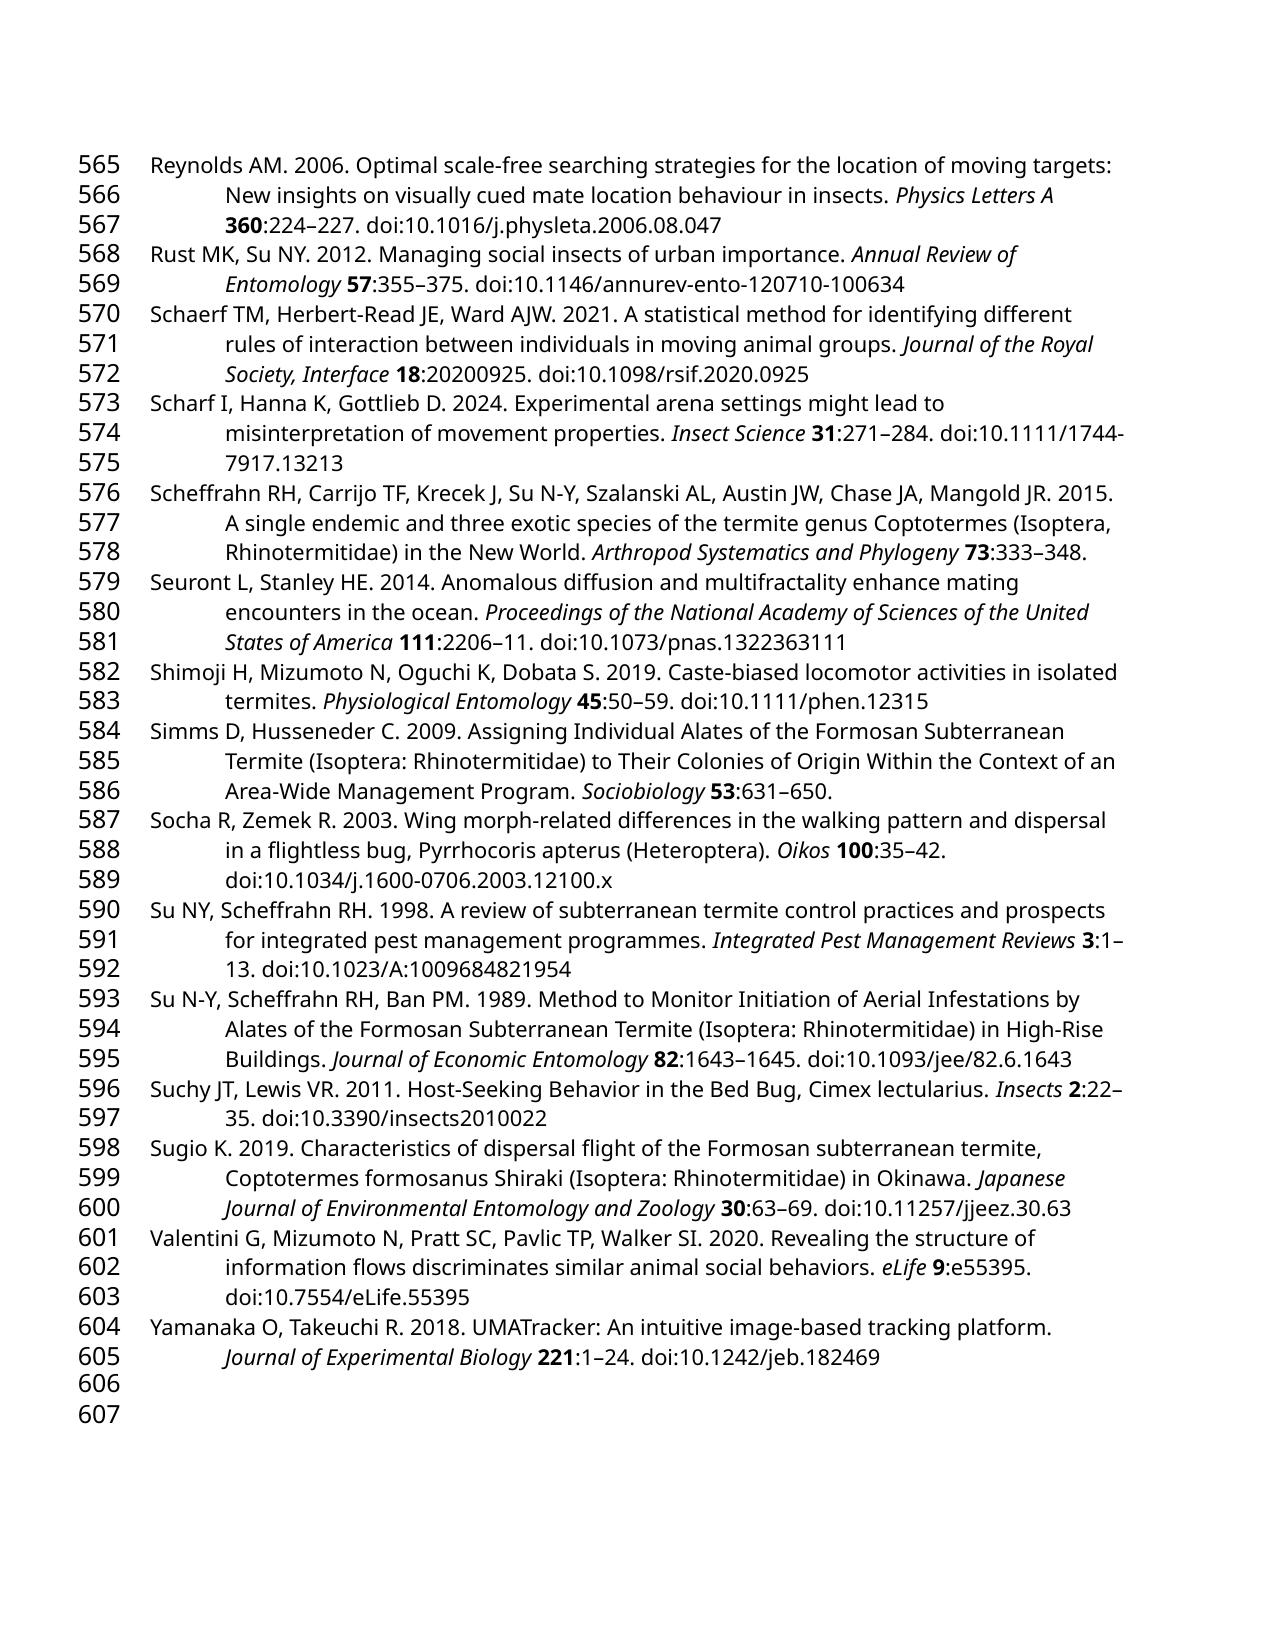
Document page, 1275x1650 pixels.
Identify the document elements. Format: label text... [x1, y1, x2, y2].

text Shimoji H, Mizumoto N, Oguchi K, Dobata S. 2019. Caste-biased locomotor activities in isolated termites. Physiological Entomology 45:50–59. doi:10.1111/phen.12315 [150, 656, 1125, 716]
text Su N-Y, Scheffrahn RH, Ban PM. 1989. Method to Monitor Initiation of Aerial Infestations by Alates of the Formosan Subterranean Termite (Isoptera: Rhinotermitidae) in High-Rise Buildings. Journal of Economic Entomology 82:1643–1645. doi:10.1093/jee/82.6.1643 [150, 984, 1125, 1073]
text Rust MK, Su NY. 2012. Managing social insects of urban importance. Annual Review of Entomology 57:355–375. doi:10.1146/annurev-ento-120710-100634 [150, 239, 1125, 299]
text Seuront L, Stanley HE. 2014. Anomalous diffusion and multifractality enhance mating encounters in the ocean. Proceedings of the National Academy of Sciences of the United States of America 111:2206–11. doi:10.1073/pnas.1322363111 [150, 567, 1125, 656]
text Valentini G, Mizumoto N, Pratt SC, Pavlic TP, Walker SI. 2020. Revealing the structure of information flows discriminates similar animal social behaviors. eLife 9:e55395. doi:10.7554/eLife.55395 [150, 1222, 1125, 1312]
text Simms D, Husseneder C. 2009. Assigning Individual Alates of the Formosan Subterranean Termite (Isoptera: Rhinotermitidae) to Their Colonies of Origin Within the Context of an Area-Wide Management Program. Sociobiology 53:631–650. [150, 716, 1125, 805]
text Reynolds AM. 2006. Optimal scale-free searching strategies for the location of moving targets: New insights on visually cued mate location behaviour in insects. Physics Letters A 360:224–227. doi:10.1016/j.physleta.2006.08.047 [150, 150, 1125, 239]
text Scharf I, Hanna K, Gottlieb D. 2024. Experimental arena settings might lead to misinterpretation of movement properties. Insect Science 31:271–284. doi:10.1111/1744-7917.13213 [150, 388, 1125, 478]
text Suchy JT, Lewis VR. 2011. Host-Seeking Behavior in the Bed Bug, Cimex lectularius. Insects 2:22–35. doi:10.3390/insects2010022 [150, 1073, 1125, 1133]
text Schaerf TM, Herbert-Read JE, Ward AJW. 2021. A statistical method for identifying different rules of interaction between individuals in moving animal groups. Journal of the Royal Society, Interface 18:20200925. doi:10.1098/rsif.2020.0925 [150, 299, 1125, 388]
text Su NY, Scheffrahn RH. 1998. A review of subterranean termite control practices and prospects for integrated pest management programmes. Integrated Pest Management Reviews 3:1–13. doi:10.1023/A:1009684821954 [150, 895, 1125, 984]
text Scheffrahn RH, Carrijo TF, Krecek J, Su N-Y, Szalanski AL, Austin JW, Chase JA, Mangold JR. 2015. A single endemic and three exotic species of the termite genus Coptotermes (Isoptera, Rhinotermitidae) in the New World. Arthropod Systematics and Phylogeny 73:333–348. [150, 478, 1125, 567]
text Yamanaka O, Takeuchi R. 2018. UMATracker: An intuitive image-based tracking platform. Journal of Experimental Biology 221:1–24. doi:10.1242/jeb.182469 [150, 1312, 1125, 1371]
text Sugio K. 2019. Characteristics of dispersal flight of the Formosan subterranean termite, Coptotermes formosanus Shiraki (Isoptera: Rhinotermitidae) in Okinawa. Japanese Journal of Environmental Entomology and Zoology 30:63–69. doi:10.11257/jjeez.30.63 [150, 1133, 1125, 1222]
text Socha R, Zemek R. 2003. Wing morph-related differences in the walking pattern and dispersal in a flightless bug, Pyrrhocoris apterus (Heteroptera). Oikos 100:35–42. doi:10.1034/j.1600-0706.2003.12100.x [150, 805, 1125, 895]
